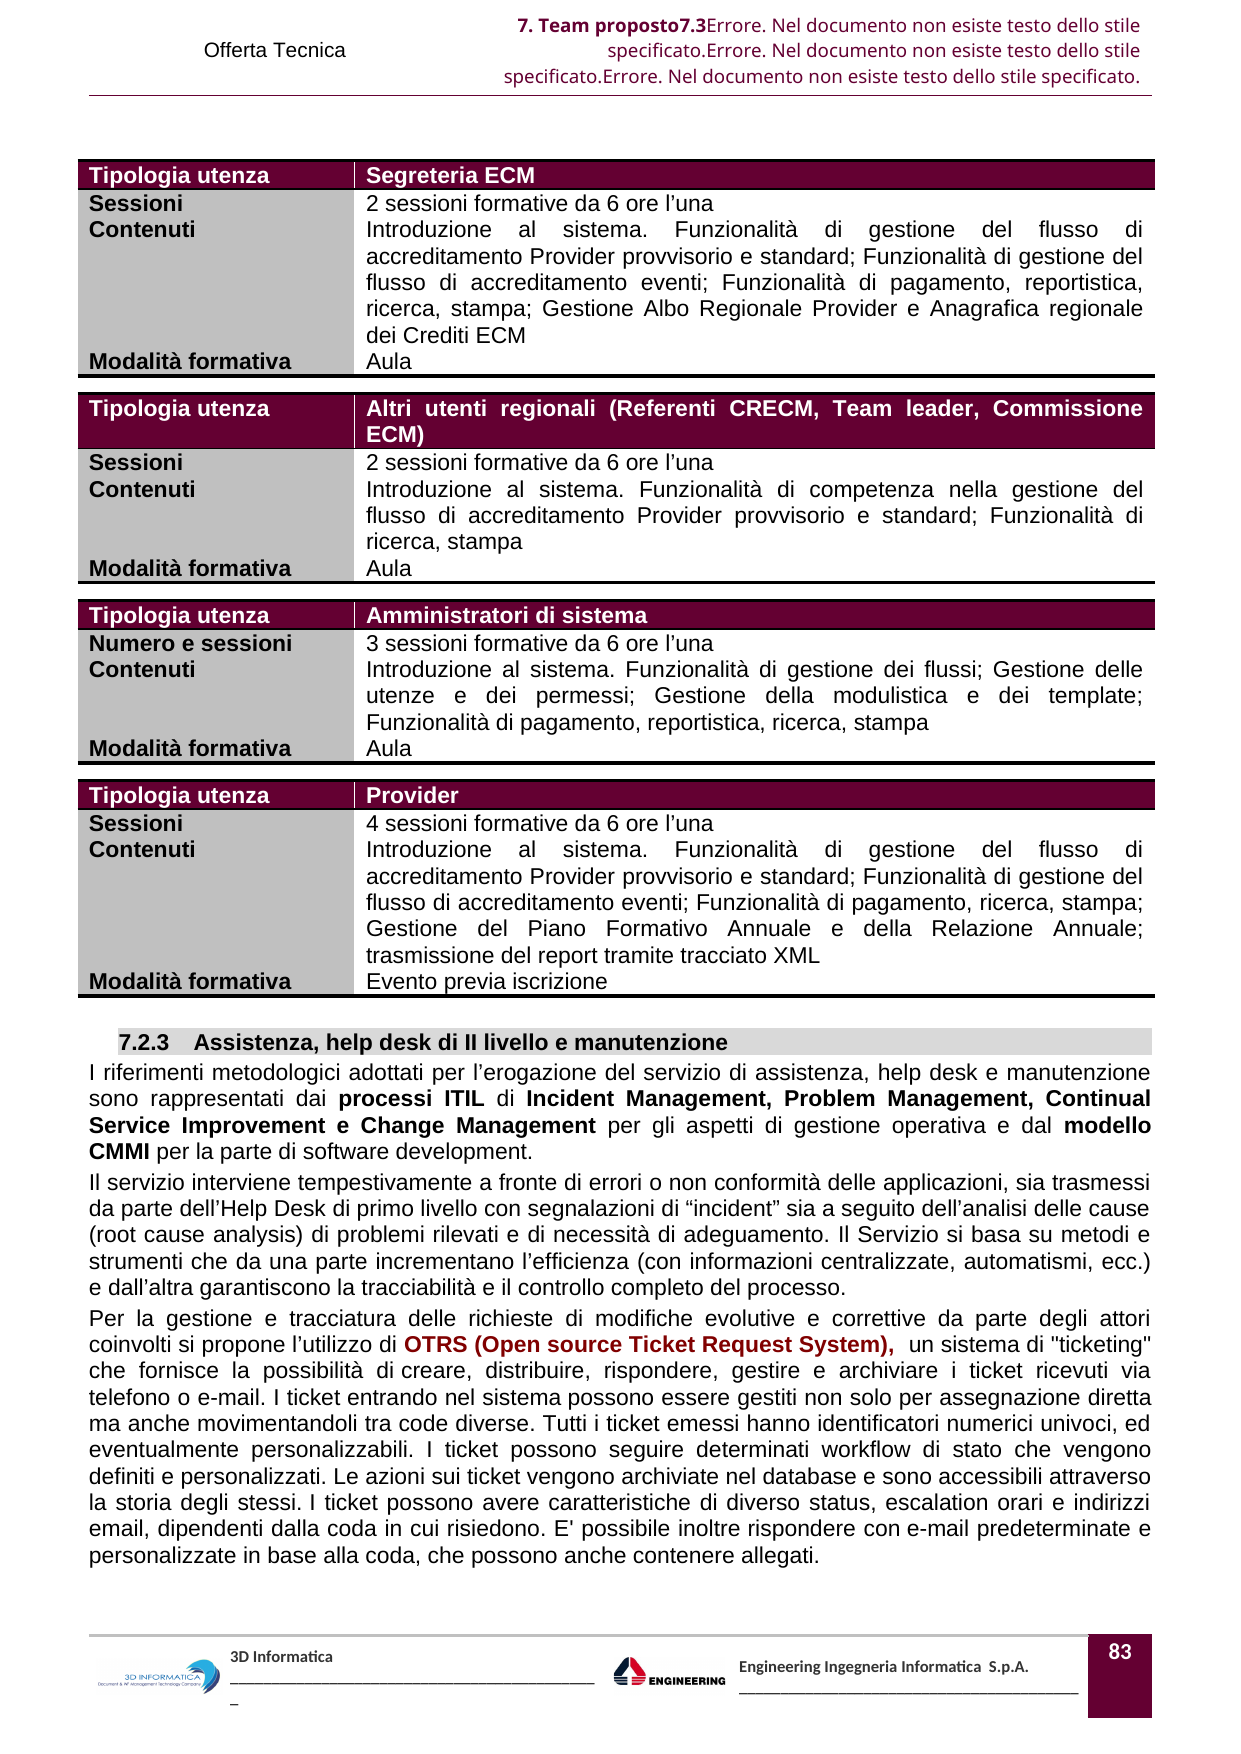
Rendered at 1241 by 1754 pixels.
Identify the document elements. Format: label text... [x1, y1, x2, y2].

table_header Tipologia utenza [78, 602, 354, 628]
table_header Altri utenti regionali (Referenti CRECM, Team leader, Commissione ECM) [355, 395, 1155, 448]
table_cell 3 sessioni formative da 6 ore l’una [355, 630, 1155, 656]
table_cell Contenuti [78, 836, 354, 968]
table_header Provider [355, 782, 1155, 808]
table_header Tipologia utenza [78, 162, 354, 188]
table_cell Sessioni [78, 190, 354, 216]
table_cell Introduzione al sistema. Funzionalità di gestione del flusso di accreditamento Provider provvisorio e standard; Funzionalità di gestione del flusso di accreditamento eventi; Funzionalità di pagamento, ricerca, stampa; Gestione del Piano Formativo Annuale e della Relazione Annuale; trasmissione del report tramite tracciato XML [355, 836, 1155, 968]
table_cell 4 sessioni formative da 6 ore l’una [355, 810, 1155, 836]
table_cell Aula [355, 348, 1155, 374]
table_cell Contenuti [78, 656, 354, 735]
table_cell Modalità formativa [78, 735, 354, 761]
table_cell Numero e sessioni [78, 630, 354, 656]
table_cell Aula [355, 735, 1155, 761]
table_cell Modalità formativa [78, 348, 354, 374]
picture [613, 1657, 726, 1696]
table_cell 2 sessioni formative da 6 ore l’una [355, 190, 1155, 216]
table_cell Introduzione al sistema. Funzionalità di gestione dei flussi; Gestione delle utenze e dei permessi; Gestione della modulistica e dei template; Funzionalità di pagamento, reportistica, ricerca, stampa [355, 656, 1155, 735]
table_cell 2 sessioni formative da 6 ore l’una [355, 449, 1155, 476]
table_cell Modalità formativa [78, 555, 354, 581]
text I riferimenti metodologici adottati per l’erogazione del servizio di assistenza, help desk e manutenzione sono rappresentati dai processi ITIL di Incident Management, Problem Management, Continual Service Improvement e Change Management per gli aspetti di gestione operativa e dal modello CMMI per la parte di software development. [89, 1059, 1152, 1164]
picture [96, 1658, 223, 1695]
table_cell Sessioni [78, 449, 354, 476]
table_cell Introduzione al sistema. Funzionalità di competenza nella gestione del flusso di accreditamento Provider provvisorio e standard; Funzionalità di ricerca, stampa [355, 476, 1155, 555]
subtitle Assistenza, help desk di II livello e manutenzione [118, 1028, 1152, 1055]
table_header Segreteria ECM [355, 162, 1155, 188]
text Per la gestione e tracciatura delle richieste di modifiche evolutive e correttive da parte degli attori coinvolti si propone l’utilizzo di OTRS (Open source Ticket Request System), un sistema di "ticketing" che fornisce la possibilità di creare, distribuire, rispondere, gestire e archiviare i ticket ricevuti via telefono o e-mail. I ticket entrando nel sistema possono essere gestiti non solo per assegnazione diretta ma anche movimentandoli tra code diverse. Tutti i ticket emessi hanno identificatori numerici univoci, ed eventualmente personalizzabili. I ticket possono seguire determinati workflow di stato che vengono definiti e personalizzati. Le azioni sui ticket vengono archiviate nel database e sono accessibili attraverso la storia degli stessi. I ticket possono avere caratteristiche di diverso status, escalation orari e indirizzi email, dipendenti dalla coda in cui risiedono. E' possibile inoltre rispondere con e-mail predeterminate e personalizzate in base alla coda, che possono anche contenere allegati. [89, 1304, 1152, 1568]
text Il servizio interviene tempestivamente a fronte di errori o non conformità delle applicazioni, sia trasmessi da parte dell’Help Desk di primo livello con segnalazioni di “incident” sia a seguito dell’analisi delle cause (root cause analysis) di problemi rilevati e di necessità di adeguamento. Il Servizio si basa su metodi e strumenti che da una parte incrementano l’efficienza (con informazioni centralizzate, automatismi, ecc.) e dall’altra garantiscono la tracciabilità e il controllo completo del processo. [89, 1169, 1152, 1300]
table_cell Aula [355, 555, 1155, 581]
table_header Tipologia utenza [78, 782, 354, 808]
table_cell Modalità formativa [78, 968, 354, 994]
table_cell Evento previa iscrizione [355, 968, 1155, 994]
table_cell Sessioni [78, 810, 354, 836]
table_cell Contenuti [78, 216, 354, 348]
table_cell Introduzione al sistema. Funzionalità di gestione del flusso di accreditamento Provider provvisorio e standard; Funzionalità di gestione del flusso di accreditamento eventi; Funzionalità di pagamento, reportistica, ricerca, stampa; Gestione Albo Regionale Provider e Anagrafica regionale dei Crediti ECM [355, 216, 1155, 348]
table_header Amministratori di sistema [355, 602, 1155, 628]
table_cell Contenuti [78, 476, 354, 555]
table_header Tipologia utenza [78, 395, 354, 448]
